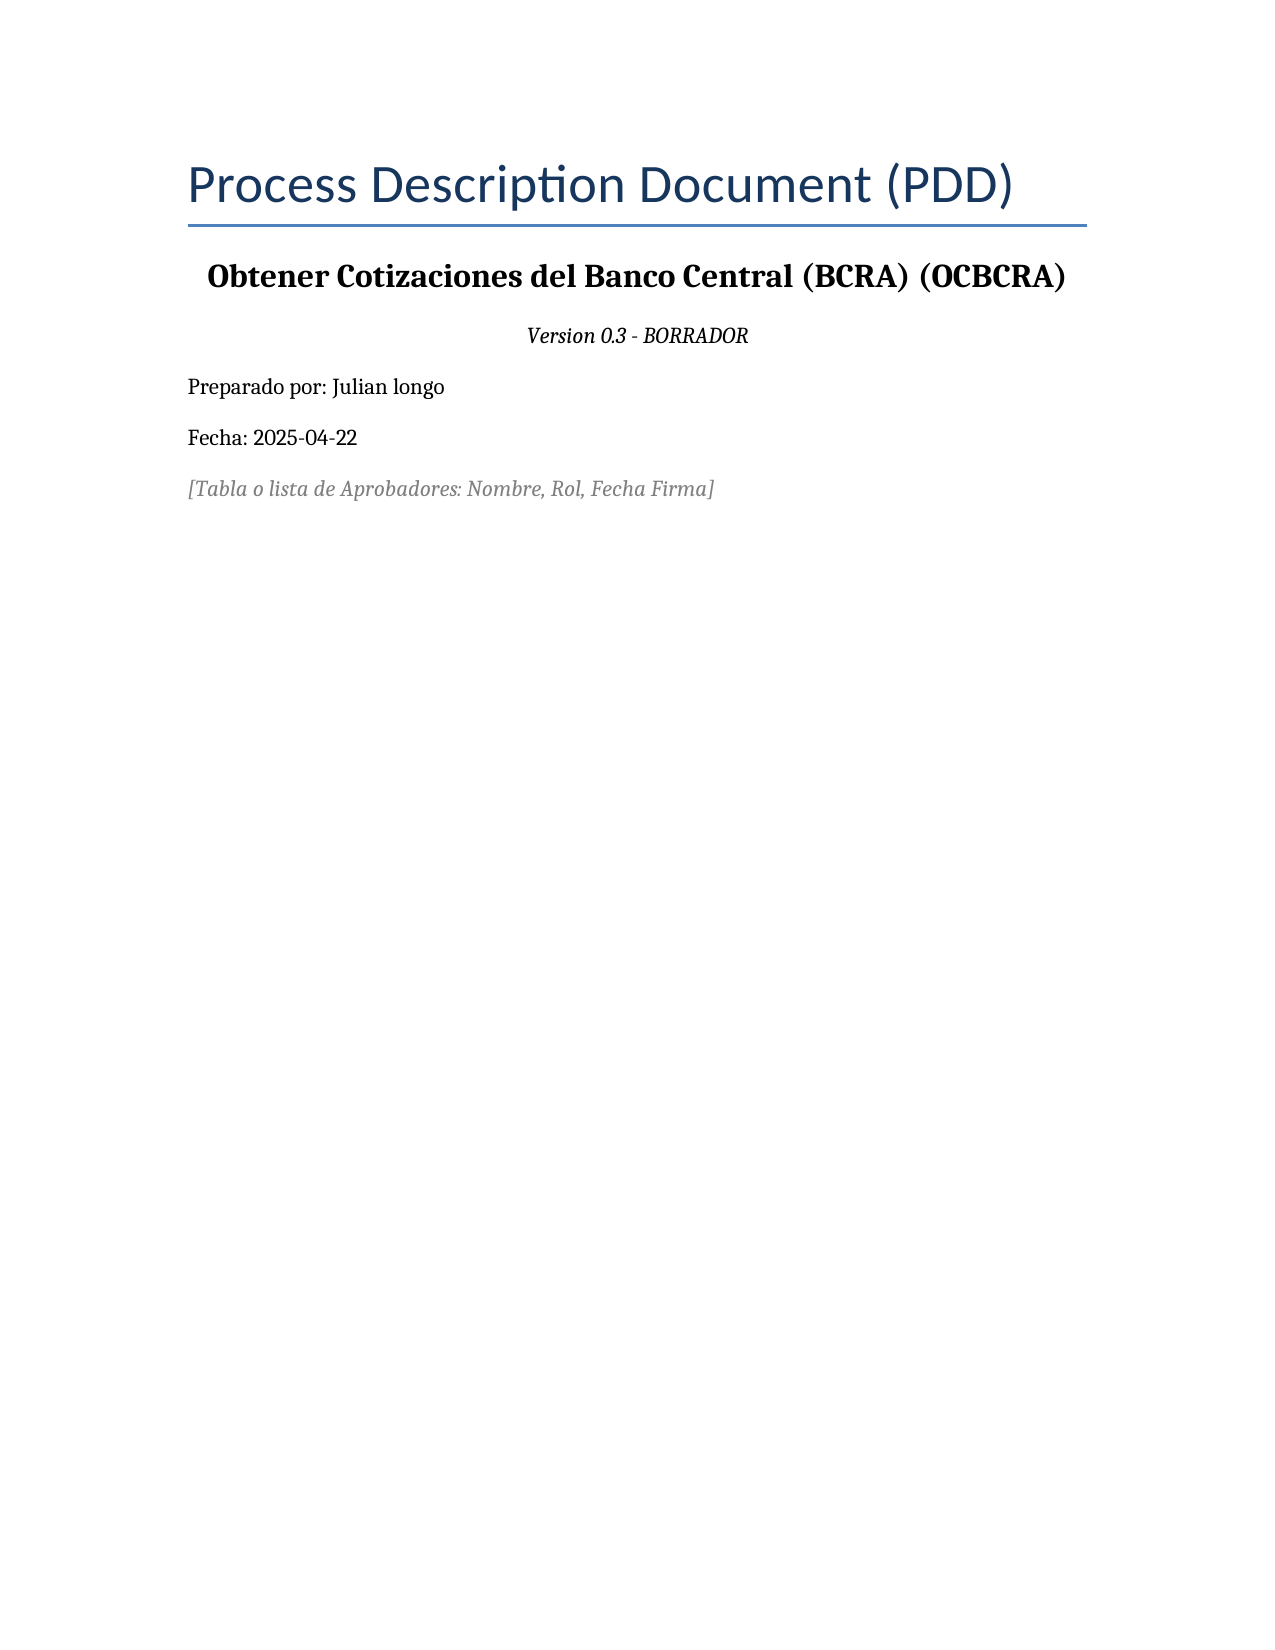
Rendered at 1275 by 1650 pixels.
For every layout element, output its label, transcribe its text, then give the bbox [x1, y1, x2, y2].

text Preparado por: Julian longo [187, 374, 1087, 400]
title Process Description Document (PDD) [187, 150, 1087, 227]
text Obtener Cotizaciones del Banco Central (BCRA) (OCBCRA) [187, 258, 1087, 296]
text Fecha: 2025-04-22 [187, 425, 1087, 451]
text [Tabla o lista de Aprobadores: Nombre, Rol, Fecha Firma] [187, 476, 1087, 502]
text Version 0.3 - BORRADOR [187, 323, 1087, 349]
